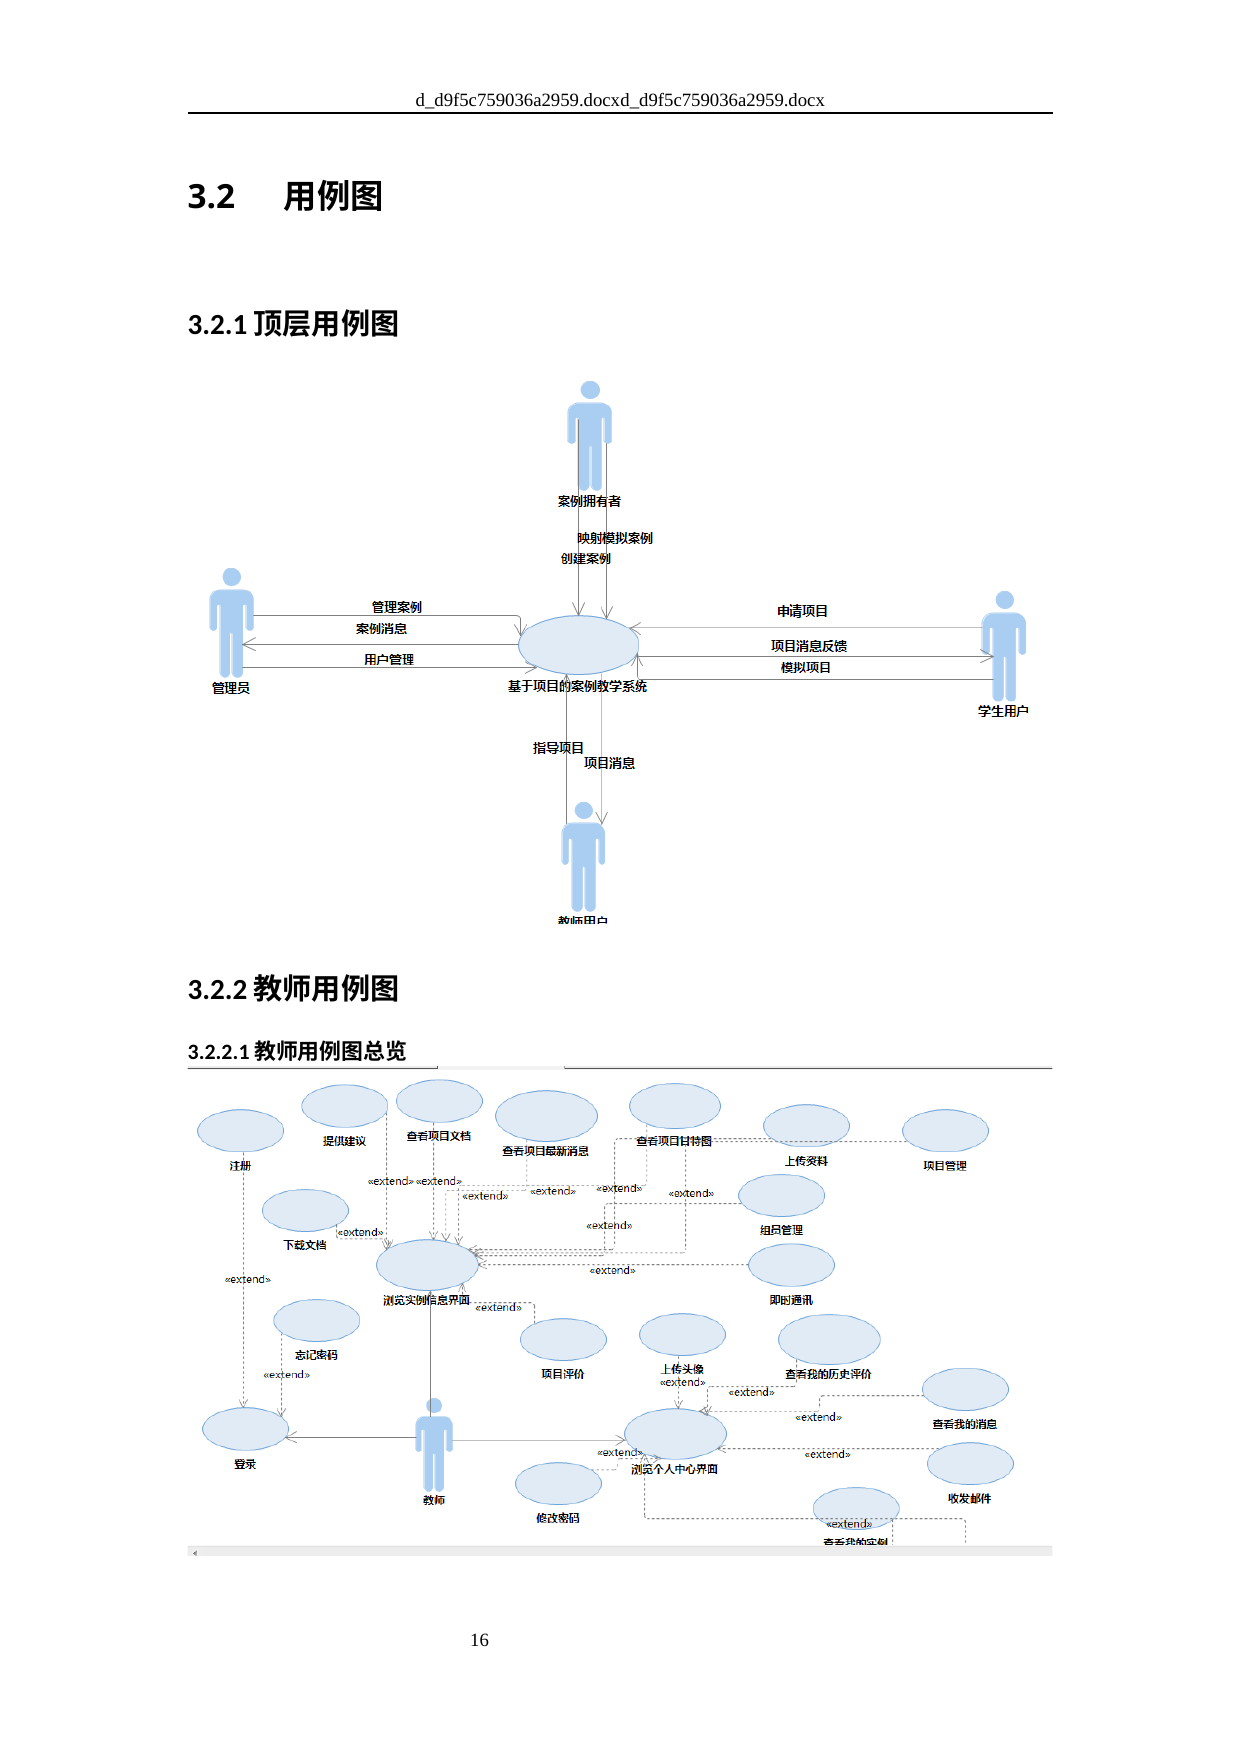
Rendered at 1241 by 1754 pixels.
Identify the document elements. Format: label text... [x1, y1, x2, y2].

subtitle 3.2.1顶层用例图 [187, 289, 1053, 354]
subtitle 3.2.2教师用例图 [187, 954, 1053, 1019]
subtitle 3.2.2.1教师用例图总览 [187, 1033, 1053, 1066]
subtitle 用例图 [187, 162, 1053, 227]
picture [187, 1066, 1053, 1556]
picture [187, 369, 1053, 924]
